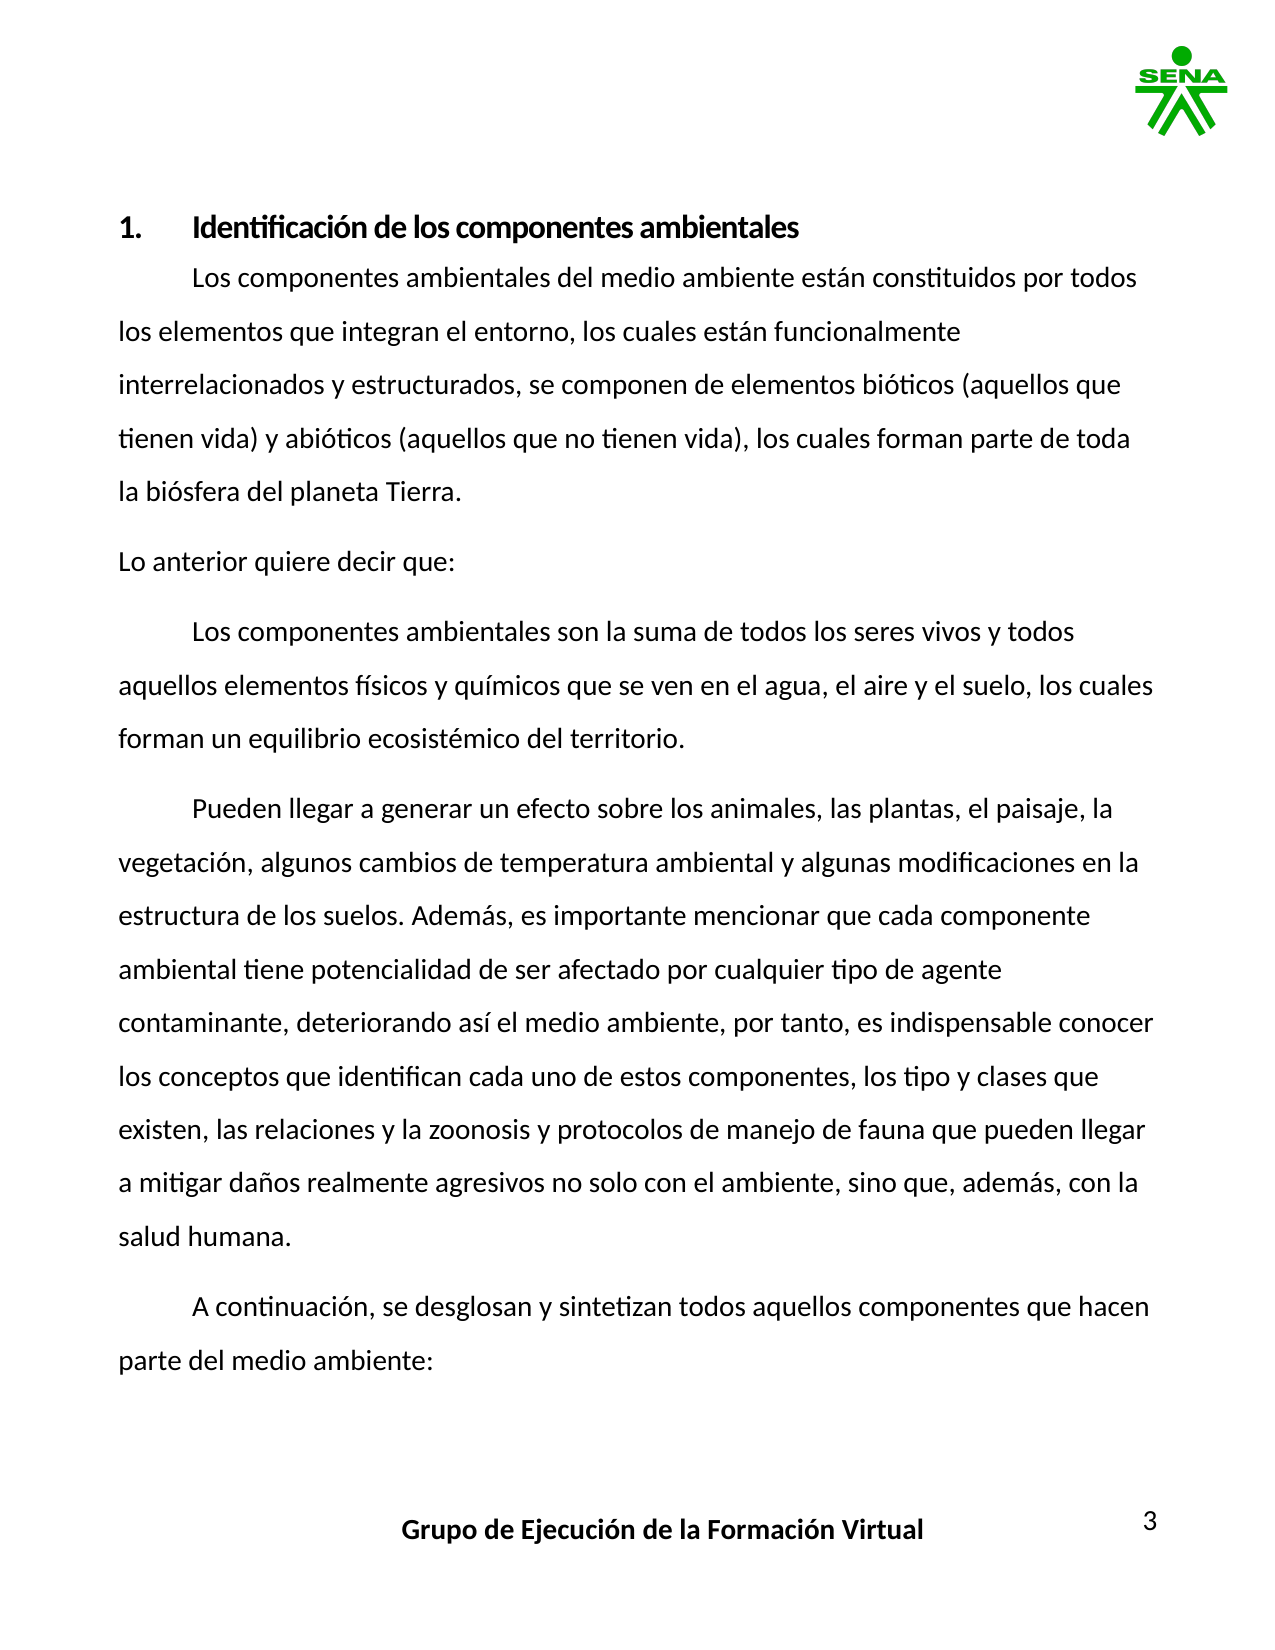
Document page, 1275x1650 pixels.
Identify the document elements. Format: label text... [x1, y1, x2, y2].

text Lo anterior quiere decir que: [118, 543, 1157, 579]
text Los componentes ambientales del medio ambiente están constituidos por todos los elementos que integran el entorno, los cuales están funcionalmente interrelacionados y estructurados, se componen de elementos bióticos (aquellos que tienen vida) y abióticos (aquellos que no tienen vida), los cuales forman parte de toda la biósfera del planeta Tierra. [118, 259, 1157, 509]
text A continuación, se desglosan y sintetizan todos aquellos componentes que hacen parte del medio ambiente: [118, 1288, 1157, 1377]
subtitle Identificación de los componentes ambientales [118, 206, 1157, 247]
picture [1135, 46, 1228, 136]
text Pueden llegar a generar un efecto sobre los animales, las plantas, el paisaje, la vegetación, algunos cambios de temperatura ambiental y algunas modificaciones en la estructura de los suelos. Además, es importante mencionar que cada componente ambiental tiene potencialidad de ser afectado por cualquier tipo de agente contaminante, deteriorando así el medio ambiente, por tanto, es indispensable conocer los conceptos que identifican cada uno de estos componentes, los tipo y clases que existen, las relaciones y la zoonosis y protocolos de manejo de fauna que pueden llegar a mitigar daños realmente agresivos no solo con el ambiente, sino que, además, con la salud humana. [118, 791, 1157, 1254]
text Los componentes ambientales son la suma de todos los seres vivos y todos aquellos elementos físicos y químicos que se ven en el agua, el aire y el suelo, los cuales forman un equilibrio ecosistémico del territorio. [118, 613, 1157, 756]
